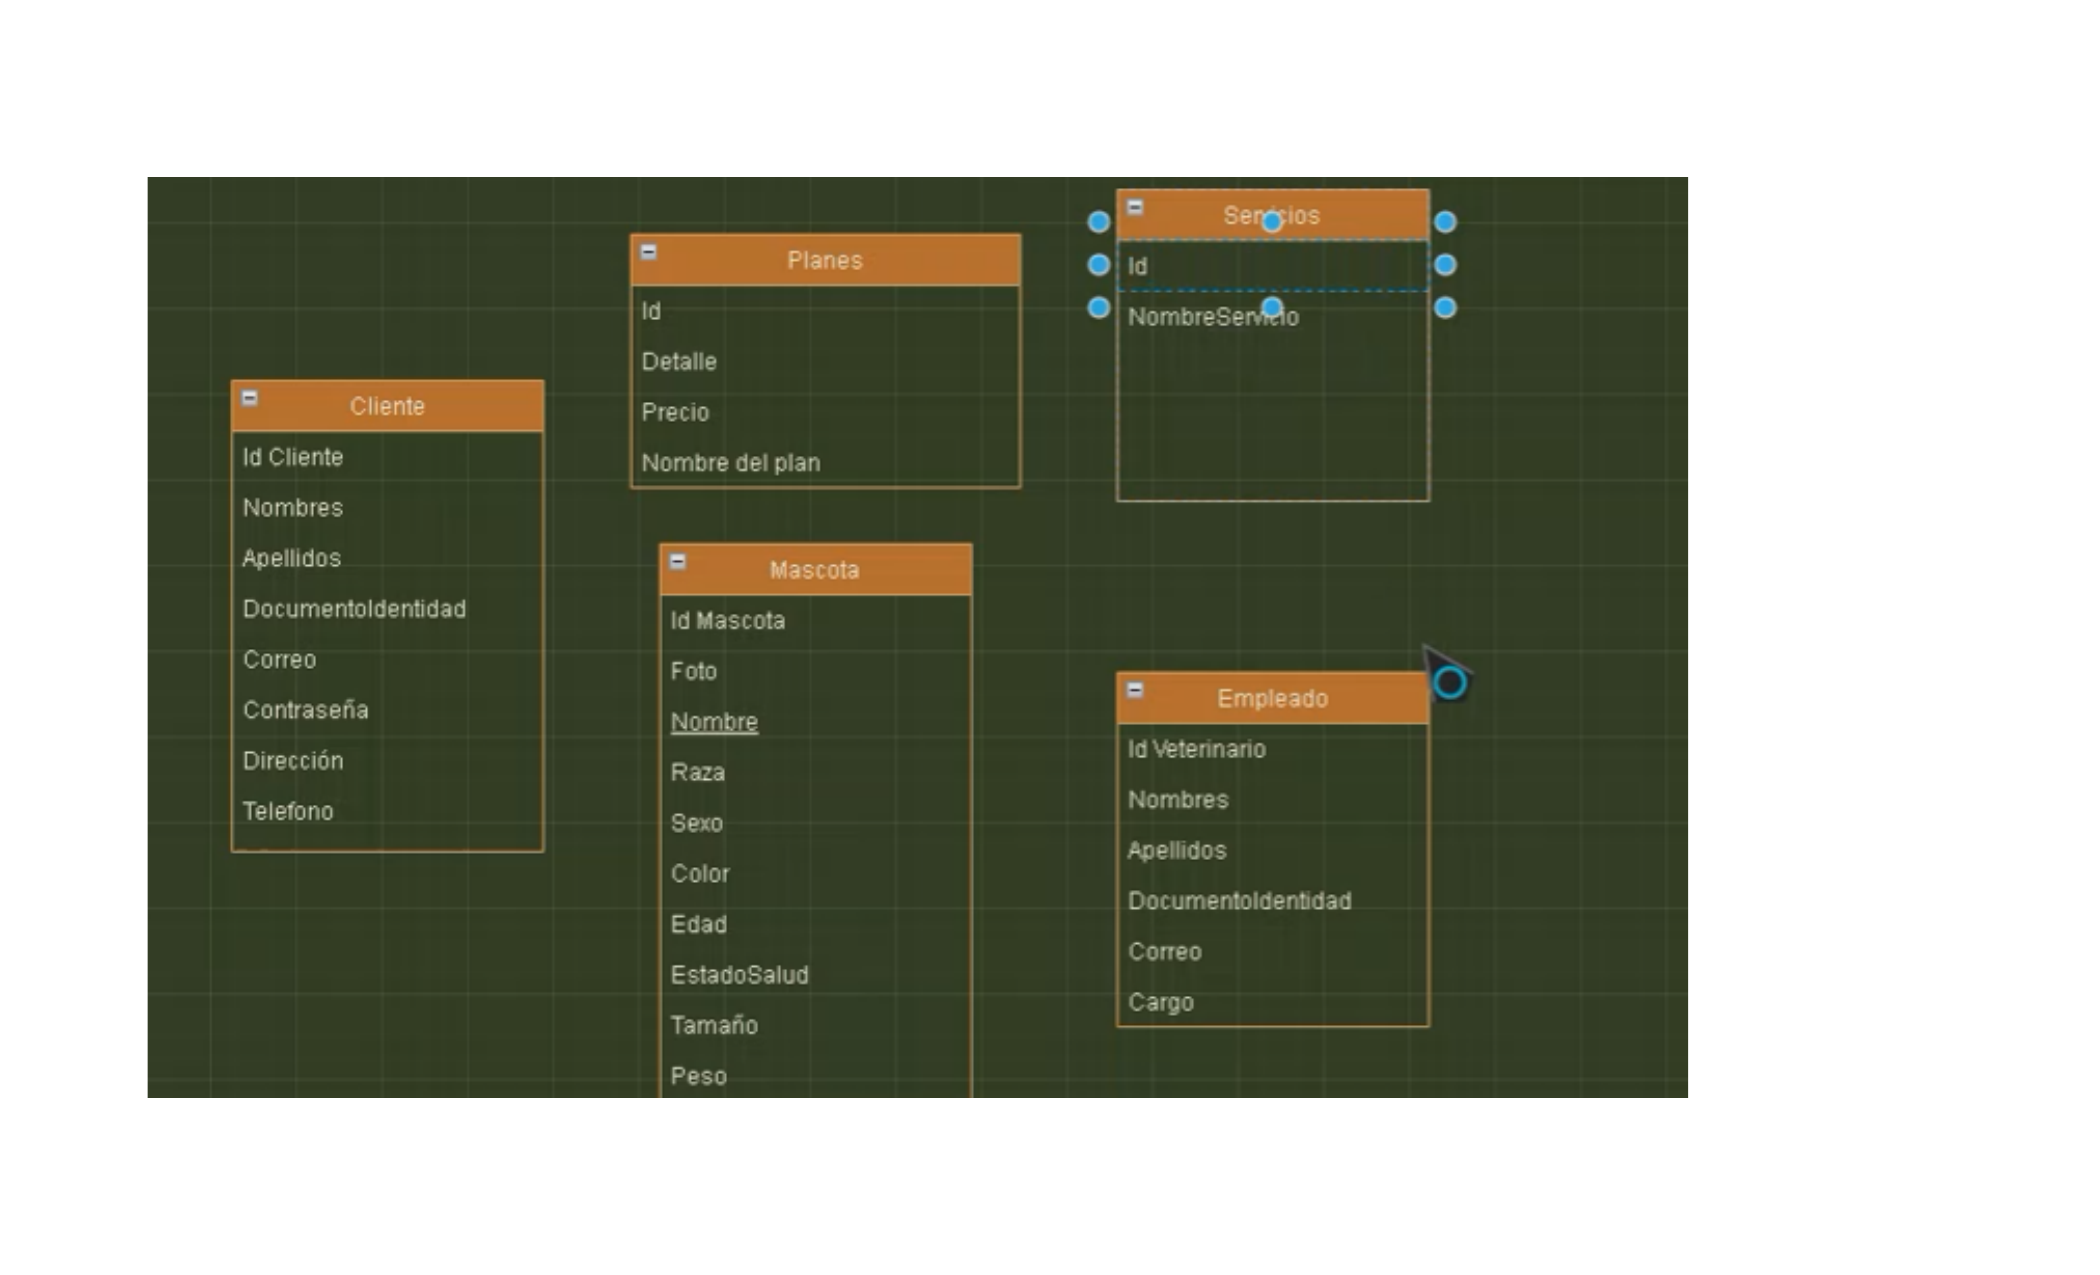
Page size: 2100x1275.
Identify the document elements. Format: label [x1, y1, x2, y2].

picture [147, 177, 1689, 1098]
